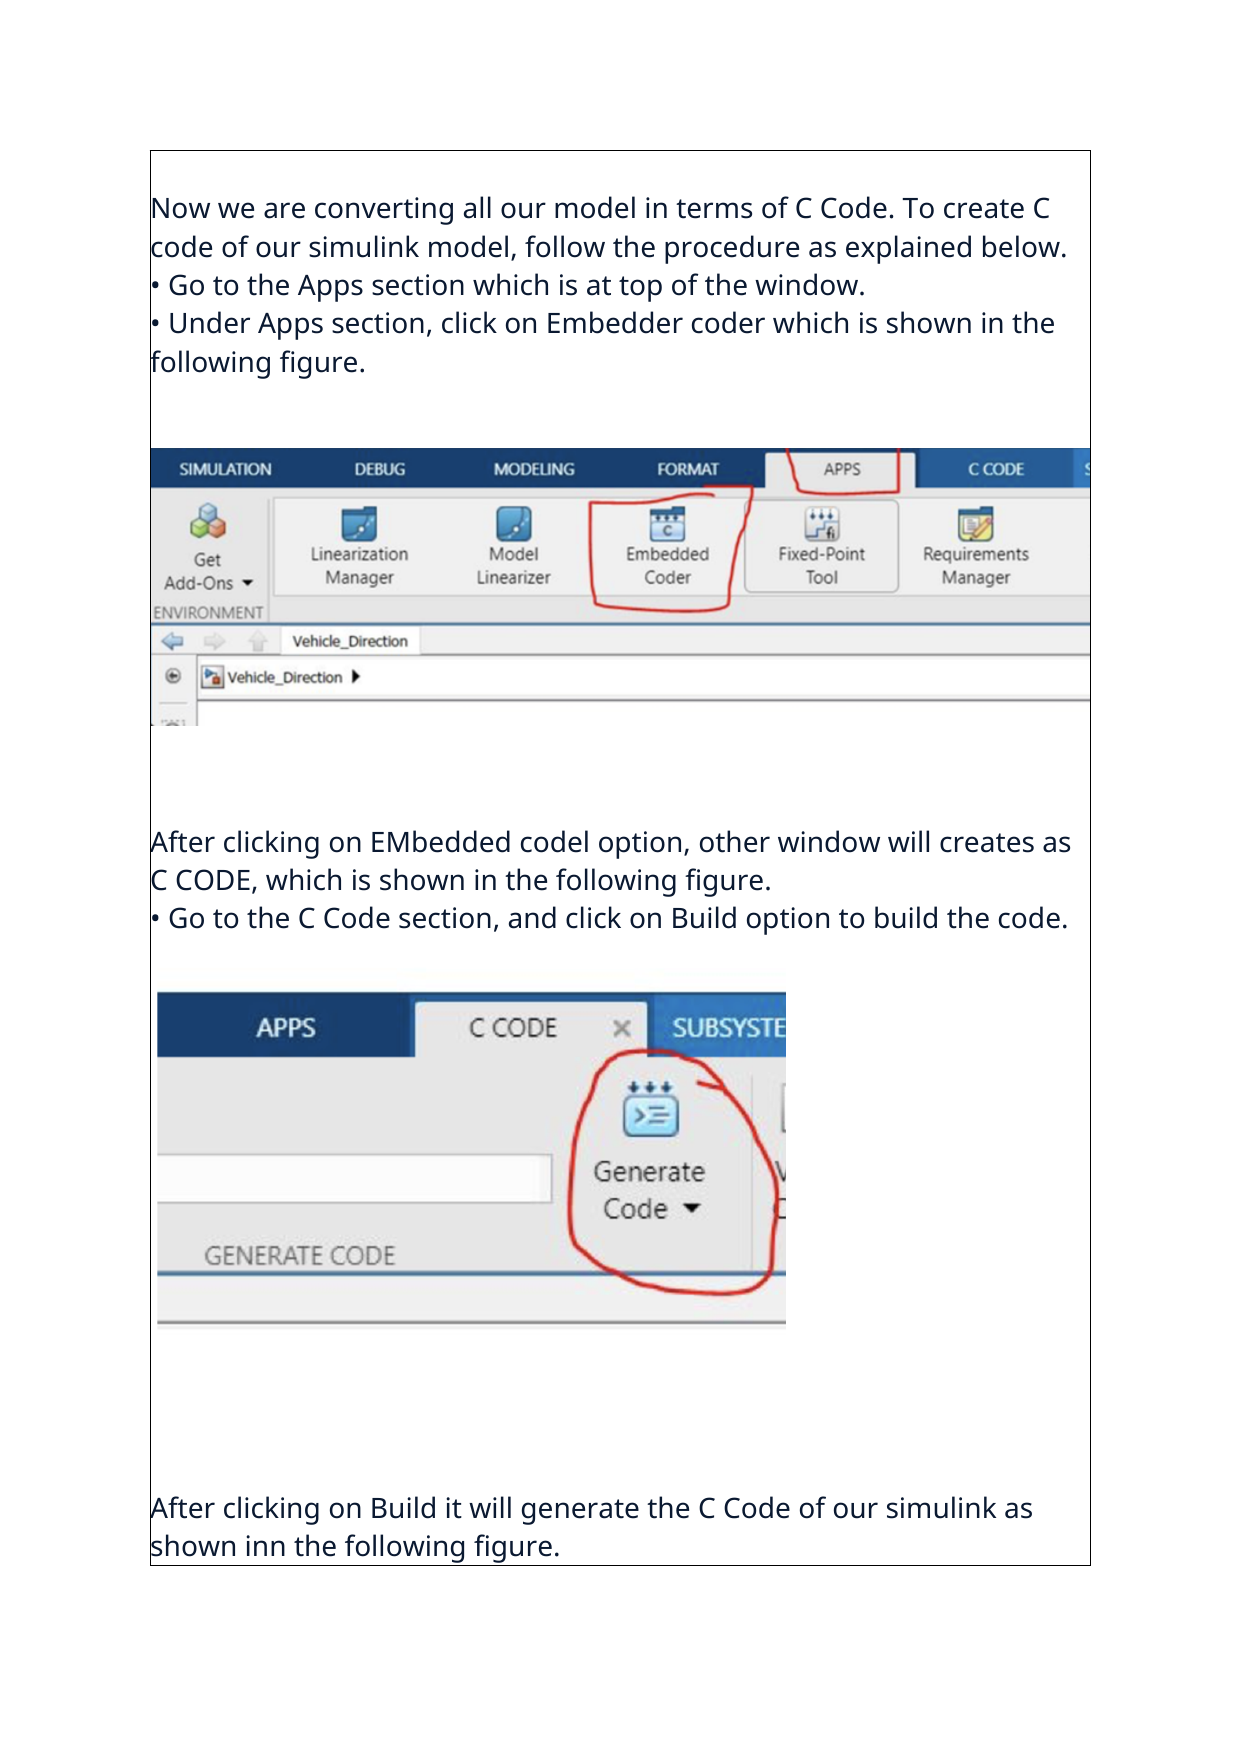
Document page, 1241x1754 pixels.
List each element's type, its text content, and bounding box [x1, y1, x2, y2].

text After clicking on EMbedded codel option, other window will creates as C CODE, which is shown in the following figure. • Go to the C Code section, and click on Build option to build the code. [151, 822, 1090, 937]
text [151, 1487, 1090, 1565]
picture [157, 966, 786, 1383]
picture [151, 448, 1090, 726]
text Now we are converting all our model in terms of C Code. To create C code of our simulink model, follow the procedure as explained below. • Go to the Apps section which is at top of the window. • Under Apps section, click on Embedder coder which is shown in the following figure. [151, 151, 1090, 381]
